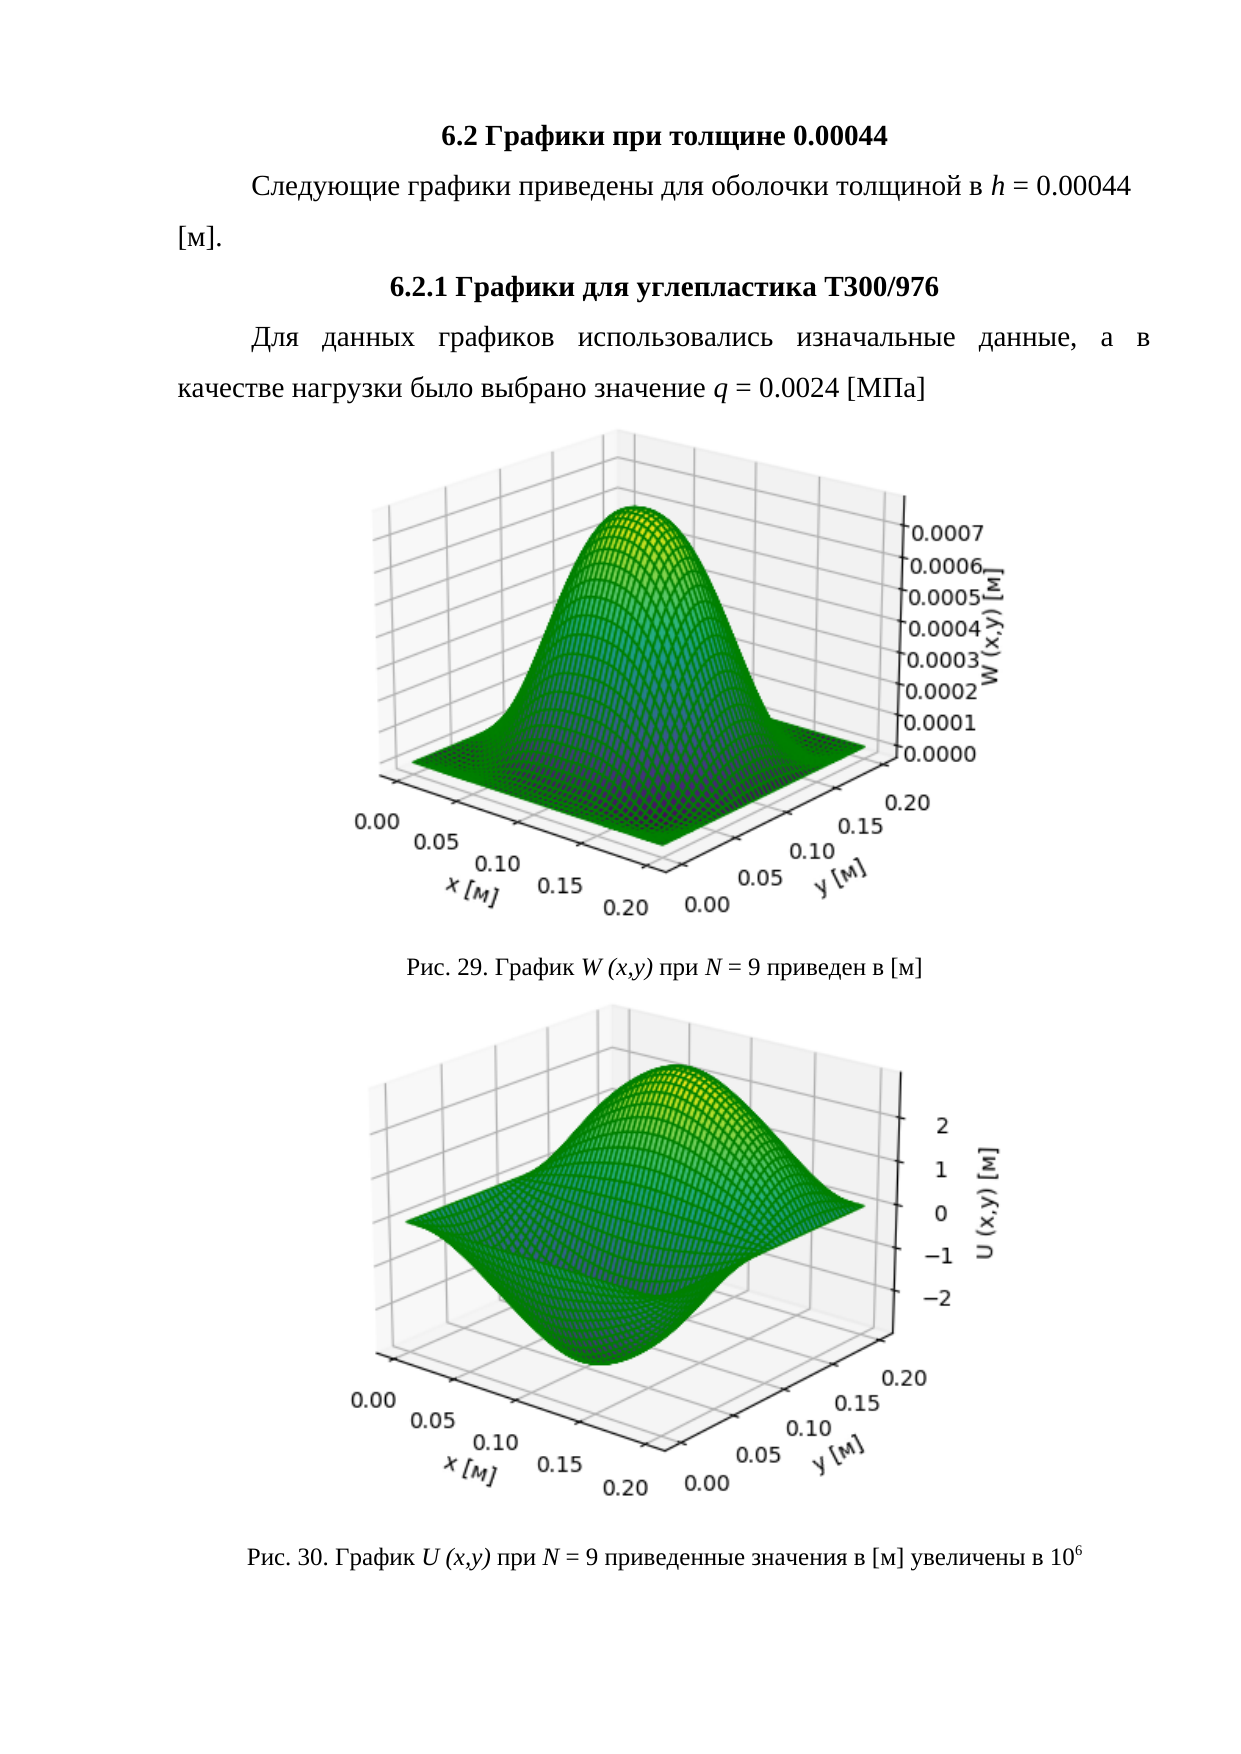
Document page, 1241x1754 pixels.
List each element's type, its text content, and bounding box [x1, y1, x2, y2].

subtitle 6.2 Графики при толщине 0.00044 [177, 118, 1152, 152]
subtitle 6.2.1 Графики для углепластика Т300/976 [177, 269, 1152, 303]
text Рис. 30. График U (x,y) при N = 9 приведенные значения в [м] увеличены в 106 [177, 1542, 1152, 1571]
text Следующие графики приведены для оболочки толщиной в h = 0.00044 [м]. [177, 168, 1152, 252]
picture [316, 420, 1013, 939]
picture [313, 995, 1016, 1524]
text Рис. 29. График W (x,y) при N = 9 приведен в [м] [177, 952, 1152, 981]
list Для данных графиков использовались изначальные данные, а в качестве нагрузки было выбрано значение q = 0.0024 [МПа] [177, 319, 1152, 403]
